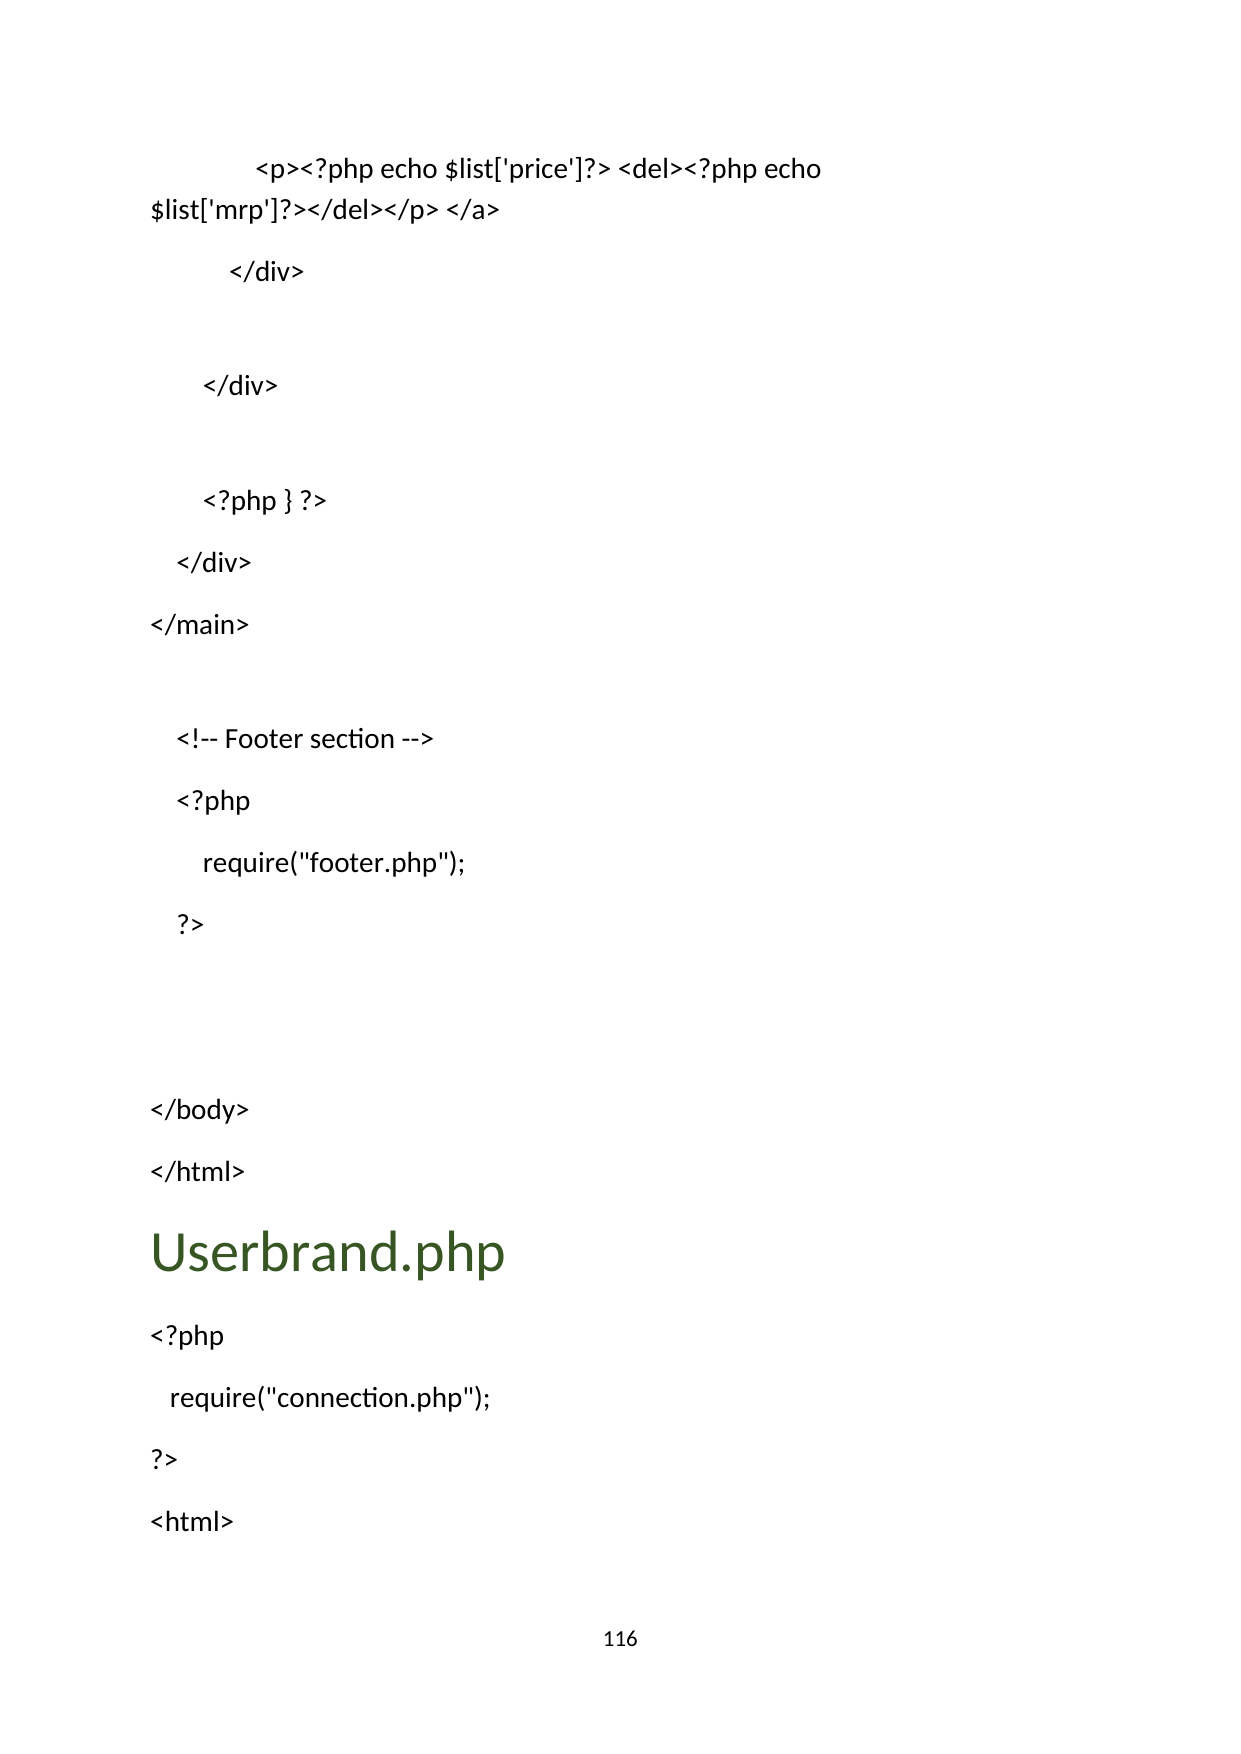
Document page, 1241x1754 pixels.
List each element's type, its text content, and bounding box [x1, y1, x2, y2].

text <html> [150, 1503, 1090, 1538]
text <?php [150, 782, 1090, 818]
text <?php } ?> [150, 482, 1090, 518]
text ?> [150, 906, 1090, 942]
text ?> [150, 1441, 1090, 1477]
text <!-- Footer section --> [150, 721, 1090, 756]
text require("connection.php"); [150, 1379, 1090, 1415]
text </div> [150, 544, 1090, 580]
text </div> [150, 367, 1090, 403]
text </main> [150, 606, 1090, 641]
text <p><?php echo $list['price']?> <del><?php echo $list['mrp']?></del></p> </a> [150, 150, 1090, 227]
text Userbrand.php [150, 1215, 1090, 1286]
text </div> [150, 253, 1090, 288]
text </body> [150, 1091, 1090, 1127]
text require("footer.php"); [150, 844, 1090, 880]
text </html> [150, 1153, 1090, 1189]
text <?php [150, 1317, 1090, 1353]
